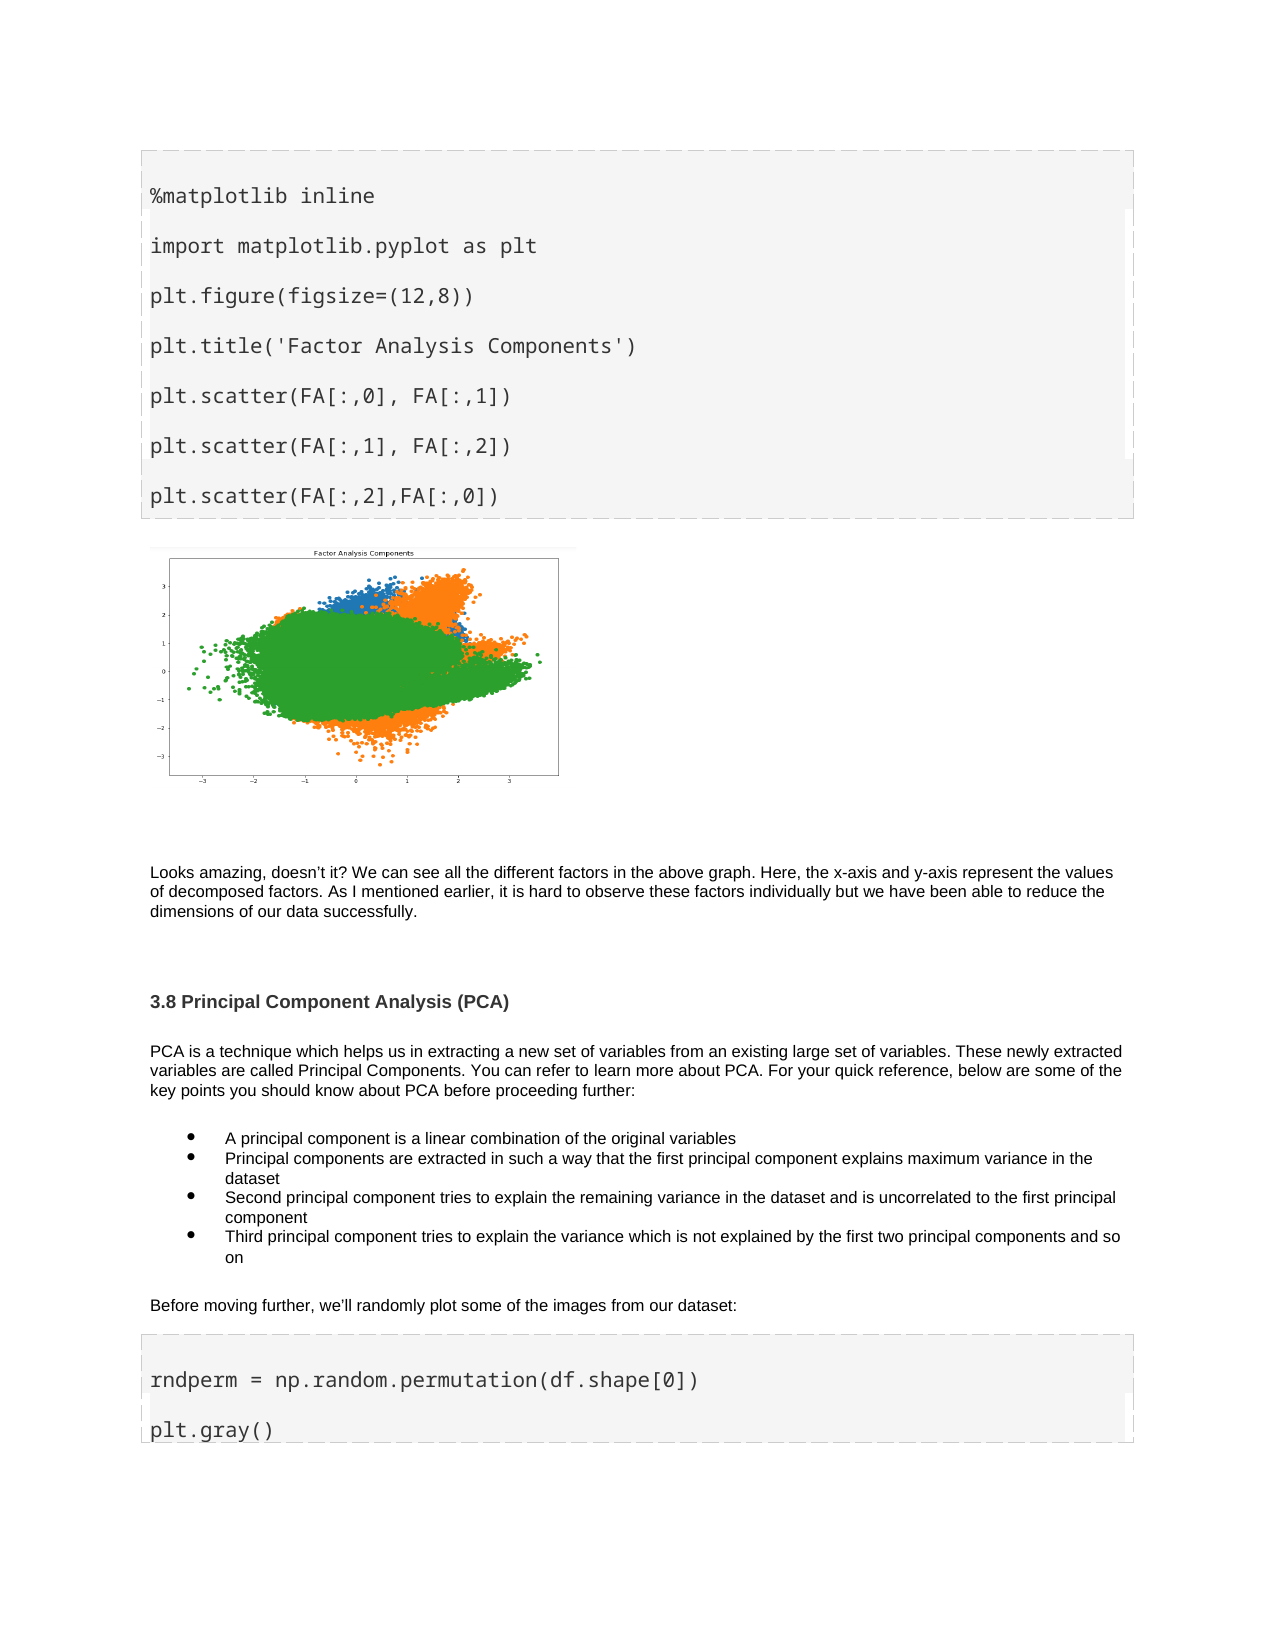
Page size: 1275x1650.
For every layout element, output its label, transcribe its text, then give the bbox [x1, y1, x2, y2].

text Looks amazing, doesn’t it? We can see all the different factors in the above graph. Here, the x-axis and y-axis represent the values of decomposed factors. As I mentioned earlier, it is hard to observe these factors individually but we have been able to reduce the dimensions of our data successfully. [150, 863, 1125, 921]
text plt.scatter(FA[:,2],FA[:,0]) [141, 450, 1134, 519]
text %matplotlib inline [141, 150, 1134, 209]
text import matplotlib.pyplot as plt [150, 209, 1125, 259]
text plt.scatter(FA[:,0], FA[:,1]) [150, 359, 1125, 409]
text rndperm = np.random.permutation(df.shape[0]) [141, 1334, 1134, 1393]
text plt.gray() [150, 1393, 1125, 1443]
picture [150, 547, 577, 788]
text Before moving further, we’ll randomly plot some of the images from our dataset: [150, 1296, 1125, 1315]
text plt.figure(figsize=(12,8)) [150, 259, 1125, 309]
list Third principal component tries to explain the variance which is not explained by the first two principal components and so on [187, 1227, 1125, 1267]
text PCA is a technique which helps us in extracting a new set of variables from an existing large set of variables. These newly extracted variables are called Principal Components. You can refer to learn more about PCA. For your quick reference, below are some of the key points you should know about PCA before proceeding further: [636, 1042, 1125, 1099]
list A principal component is a linear combination of the original variables [187, 1129, 1125, 1149]
text plt.scatter(FA[:,1], FA[:,2]) [150, 409, 1125, 450]
subtitle 3.8 Principal Component Analysis (PCA) [150, 978, 1125, 1013]
list Second principal component tries to explain the remaining variance in the dataset and is uncorrelated to the first principal component [187, 1188, 1125, 1227]
list Principal components are extracted in such a way that the first principal component explains maximum variance in the dataset [187, 1149, 1125, 1188]
text plt.title('Factor Analysis Components') [150, 309, 1125, 359]
